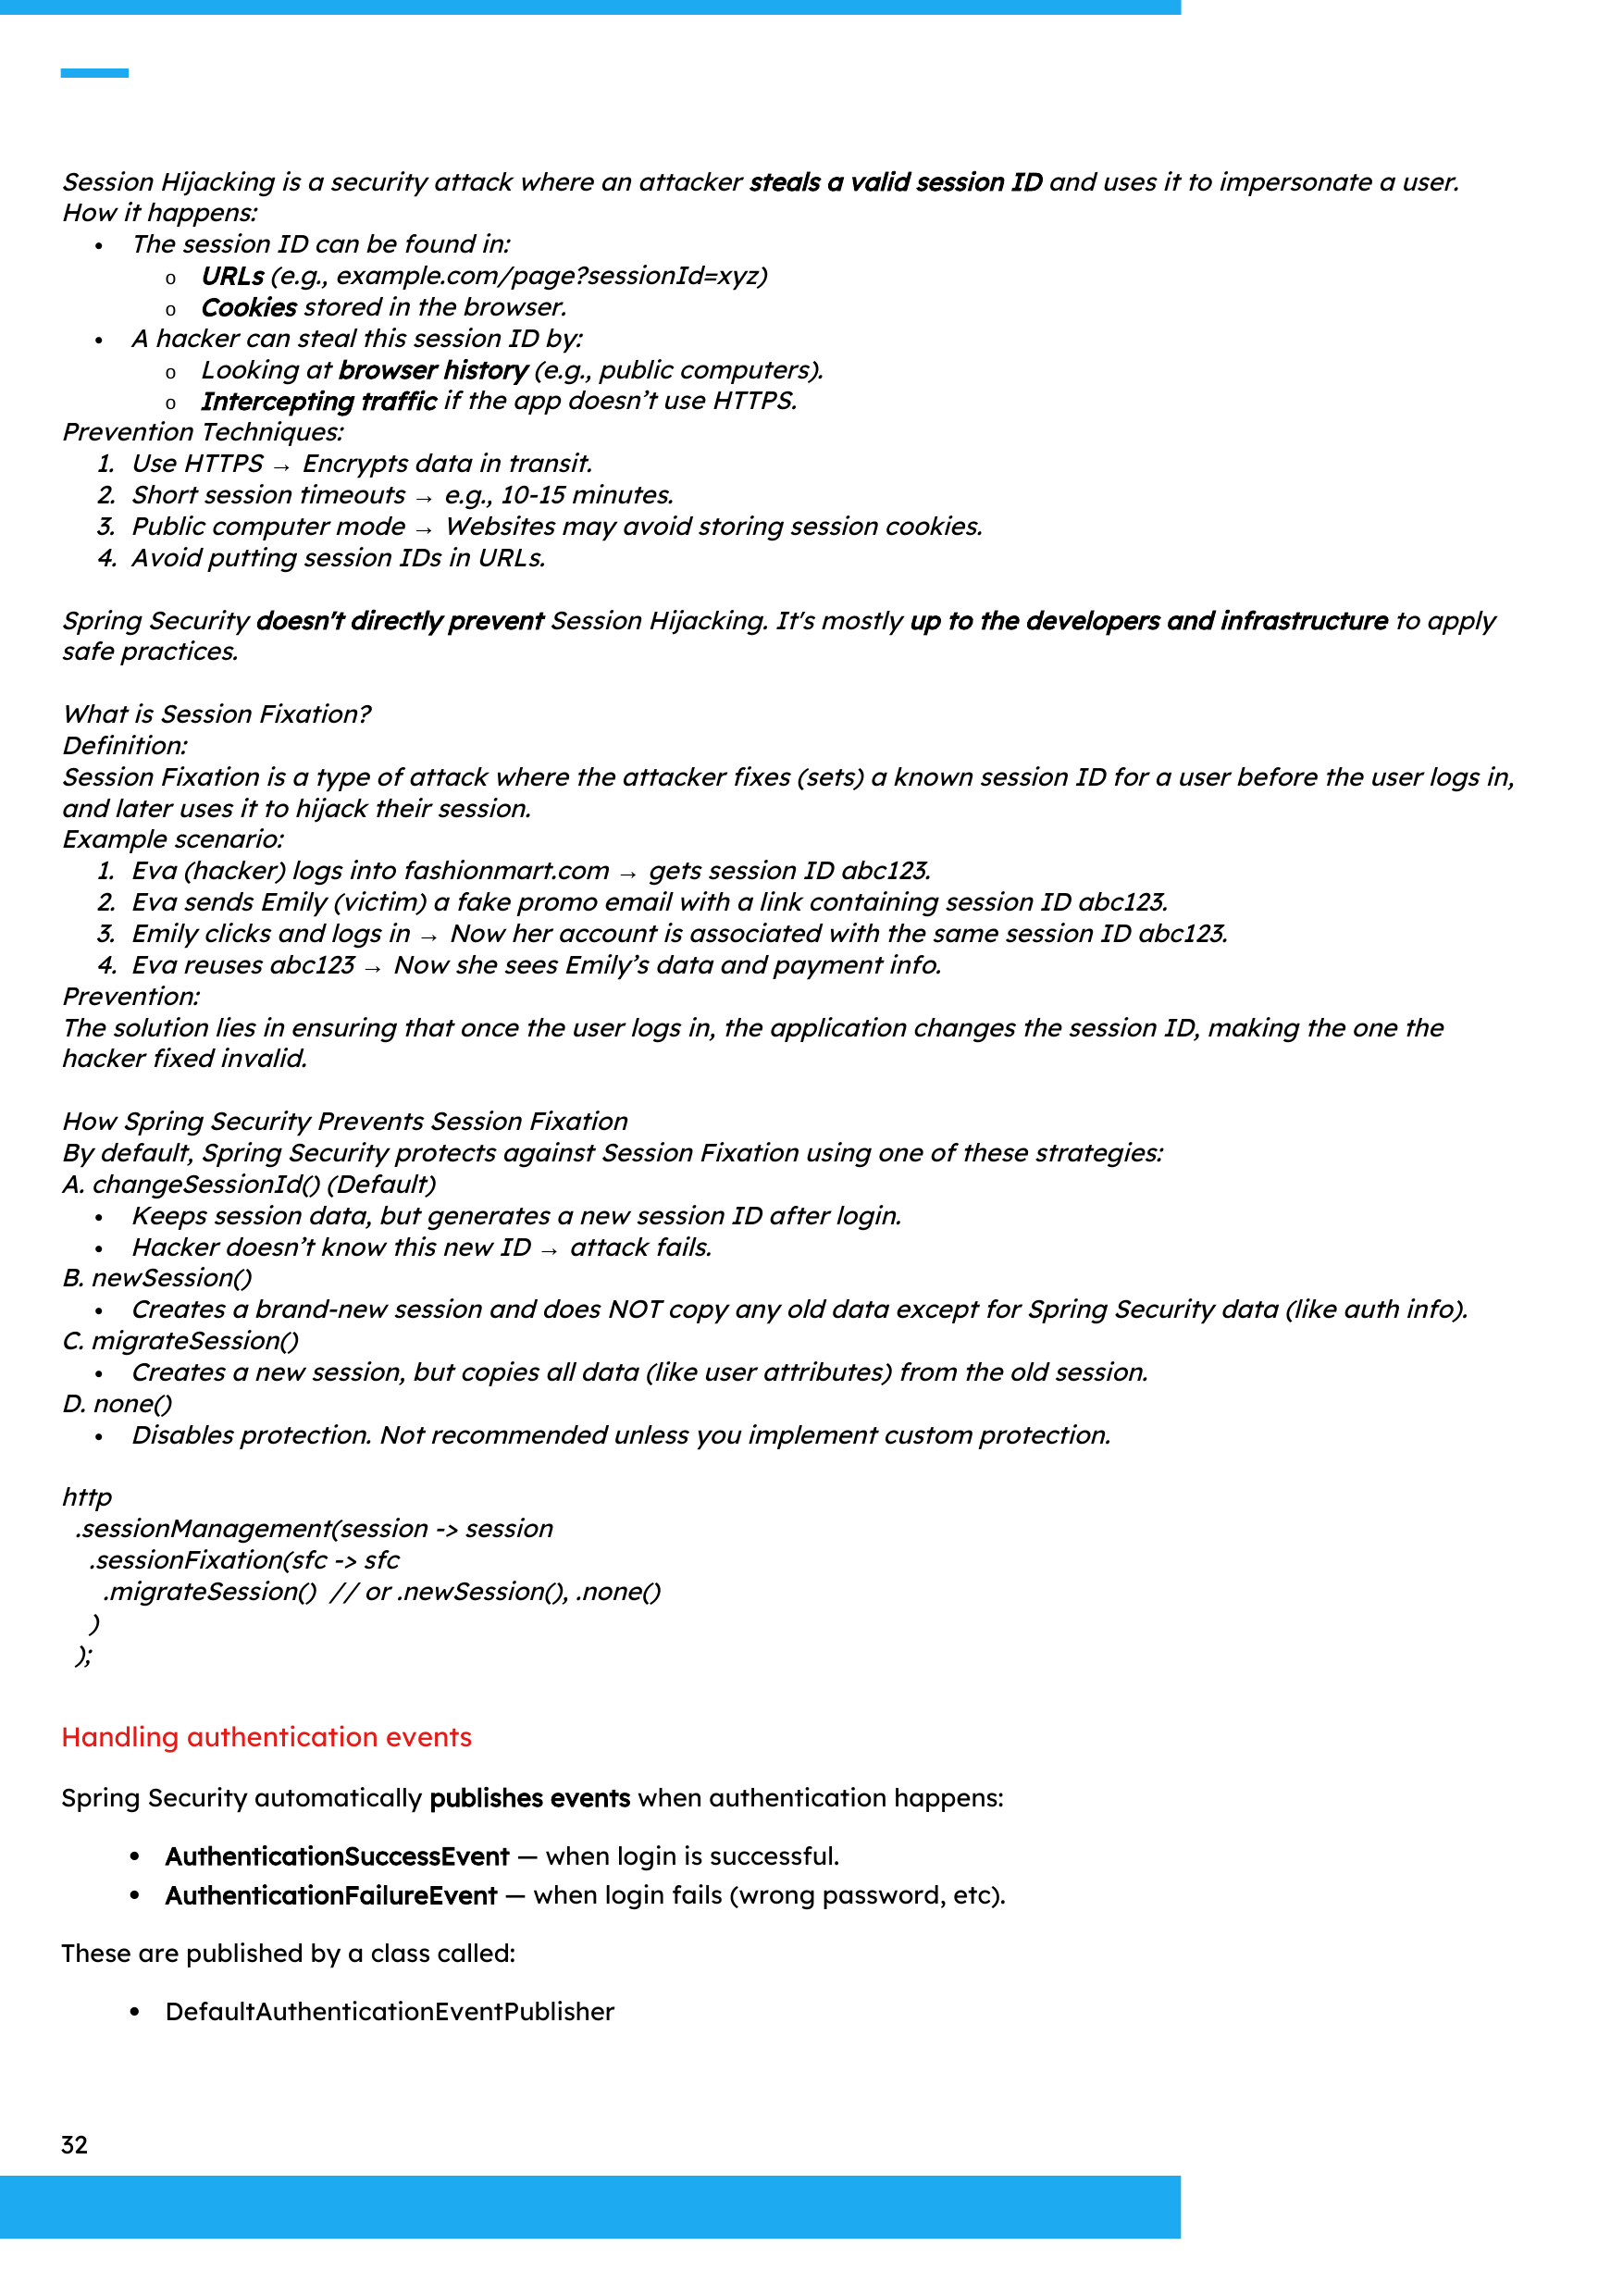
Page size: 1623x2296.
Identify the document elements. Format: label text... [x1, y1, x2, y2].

list Short session timeouts → e.g., 10-15 minutes. [95, 478, 1526, 510]
list Creates a new session, but copies all data (like user attributes) from the old session. [95, 1356, 1526, 1387]
list Eva sends Emily (victim) a fake promo email with a link containing session ID abc123. [95, 886, 1526, 917]
list AuthenticationFailureEvent — when login fails (wrong password, etc). [130, 1879, 1526, 1910]
picture [0, 2176, 1182, 2239]
list Public computer mode → Websites may avoid storing session cookies. [95, 510, 1526, 541]
list Eva reuses abc123 → Now she sees Emily’s data and payment info. [95, 949, 1526, 980]
text What is Session Fixation? [61, 698, 1526, 729]
text By default, Spring Security protects against Session Fixation using one of these strategies: [61, 1136, 1526, 1168]
picture [60, 68, 129, 78]
text The solution lies in ensuring that once the user logs in, the application changes the session ID, making the one the hacker fixed invalid. [61, 1011, 1526, 1074]
text C. migrateSession() [61, 1324, 1526, 1356]
text Prevention Techniques: [61, 416, 1526, 447]
list Keeps session data, but generates a new session ID after login. [95, 1199, 1526, 1231]
text .sessionManagement(session -> session [61, 1512, 1526, 1544]
text D. none() [61, 1387, 1526, 1419]
text Session Hijacking is a security attack where an attacker steals a valid session ID and uses it to impersonate a user. [61, 166, 1526, 197]
list URLs (e.g., example.com/page?sessionId=xyz) [165, 259, 1526, 291]
list Avoid putting session IDs in URLs. [95, 541, 1526, 573]
text .sessionFixation(sfc -> sfc [61, 1544, 1526, 1575]
subtitle Handling authentication events [61, 1719, 1526, 1754]
list Looking at browser history (e.g., public computers). [165, 354, 1526, 385]
text .migrateSession() // or .newSession(), .none() [61, 1575, 1526, 1607]
list Cookies stored in the browser. [165, 291, 1526, 322]
text Spring Security doesn't directly prevent Session Hijacking. It's mostly up to the developers and infrastructure to apply safe practices. [61, 604, 1526, 667]
list A hacker can steal this session ID by: [95, 322, 1526, 354]
list DefaultAuthenticationEventPublisher [130, 1996, 1526, 2027]
text Example scenario: [61, 824, 1526, 855]
list Creates a brand-new session and does NOT copy any old data except for Spring Security data (like auth info). [95, 1294, 1526, 1324]
list Intercepting traffic if the app doesn’t use HTTPS. [165, 385, 1526, 416]
text A. changeSessionId() (Default) [61, 1168, 1526, 1199]
text ); [61, 1638, 1526, 1669]
text Session Fixation is a type of attack where the attacker fixes (sets) a known session ID for a user before the user logs in, and later uses it to hijack their session. [61, 761, 1526, 824]
text ) [61, 1607, 1526, 1638]
list The session ID can be found in: [95, 229, 1526, 259]
list Disables protection. Not recommended unless you implement custom protection. [95, 1419, 1526, 1450]
list Hacker doesn’t know this new ID → attack fails. [95, 1231, 1526, 1262]
text http [61, 1482, 1526, 1512]
picture [0, 0, 1182, 15]
text How it happens: [61, 197, 1526, 229]
text Definition: [61, 729, 1526, 761]
text Prevention: [61, 980, 1526, 1011]
list Eva (hacker) logs into fashionmart.com → gets session ID abc123. [95, 855, 1526, 886]
text Spring Security automatically publishes events when authentication happens: [61, 1781, 1526, 1813]
text These are published by a class called: [61, 1937, 1526, 1968]
text How Spring Security Prevents Session Fixation [61, 1105, 1526, 1136]
list Emily clicks and logs in → Now her account is associated with the same session ID abc123. [95, 917, 1526, 949]
list Use HTTPS → Encrypts data in transit. [95, 447, 1526, 478]
text B. newSession() [61, 1262, 1526, 1294]
list AuthenticationSuccessEvent — when login is successful. [130, 1840, 1526, 1871]
